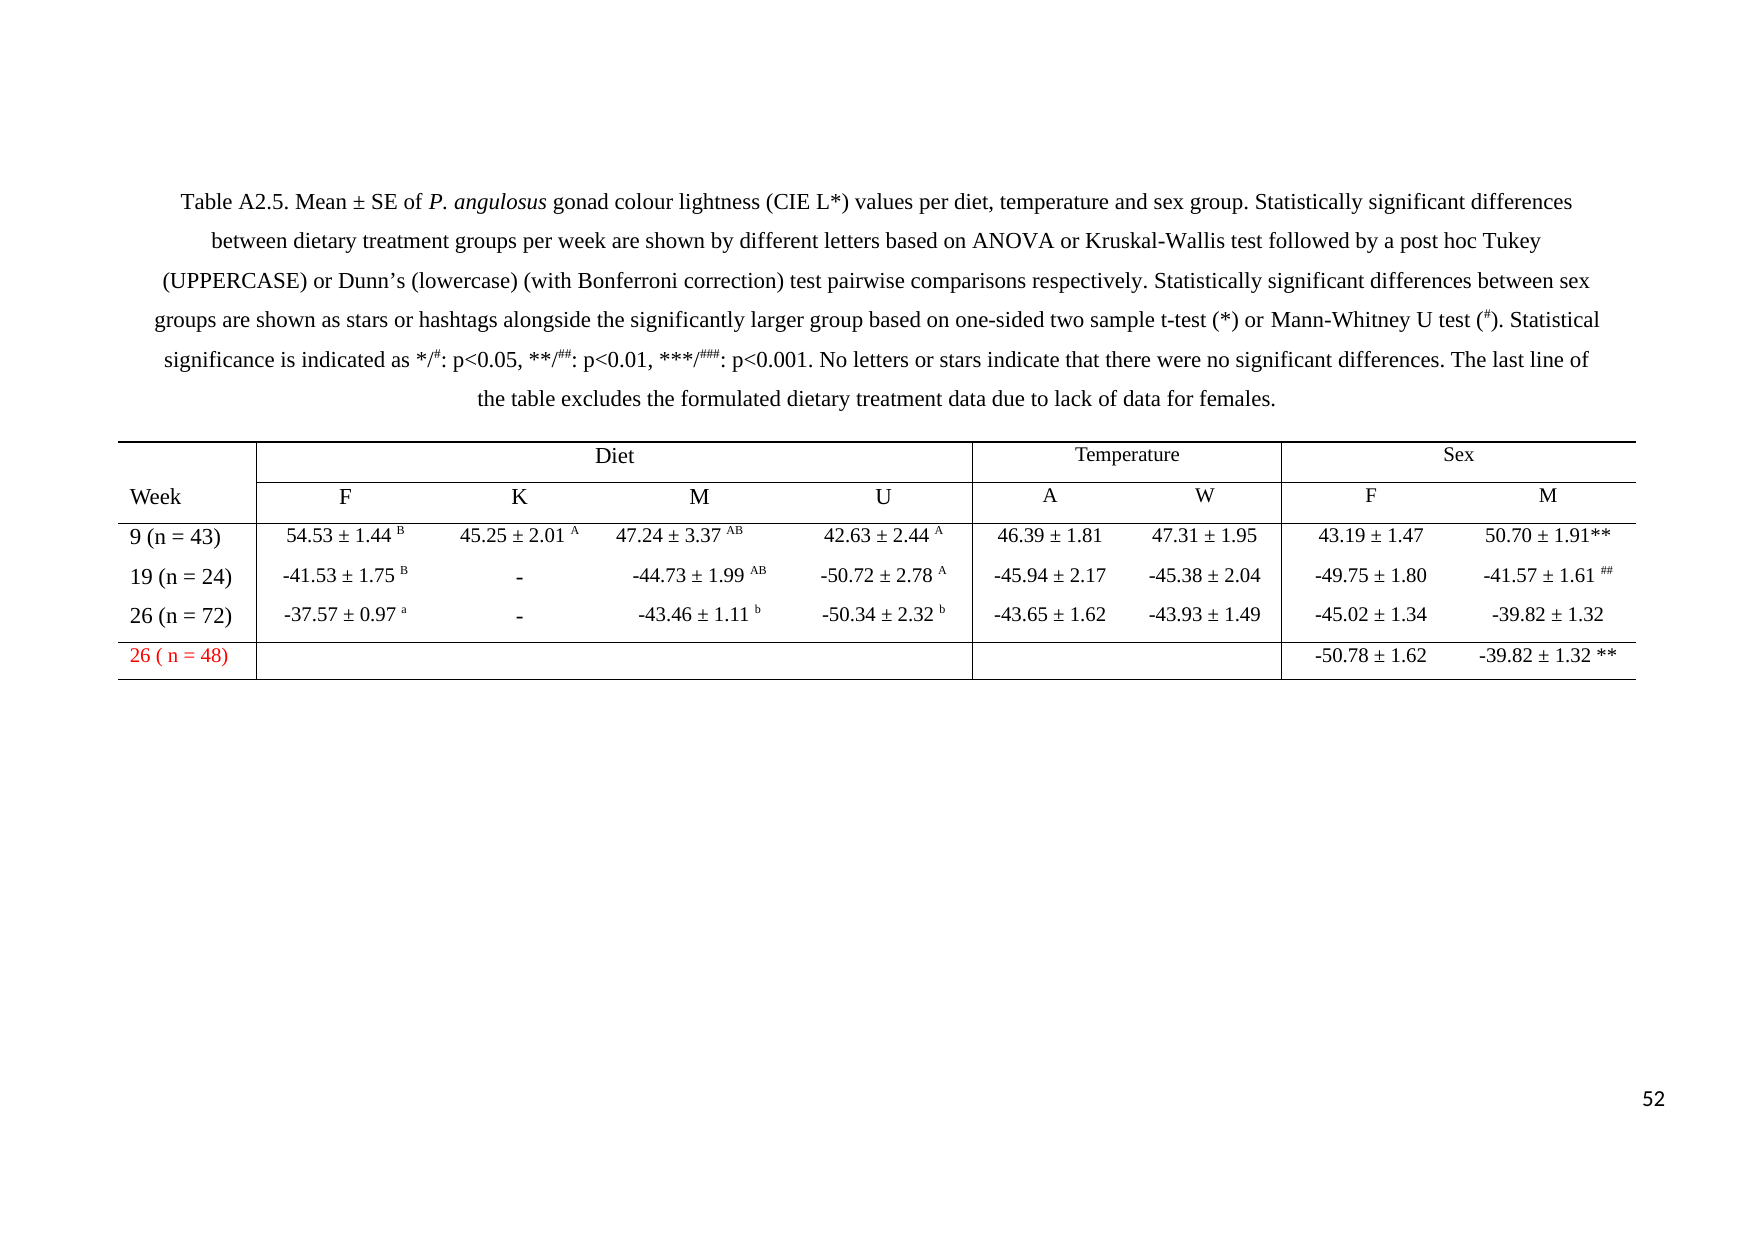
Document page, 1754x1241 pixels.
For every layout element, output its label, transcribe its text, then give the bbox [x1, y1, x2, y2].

table_cell M [1460, 483, 1636, 522]
table_cell 46.39 ± 1.81 [973, 524, 1127, 563]
table_cell 9 (n = 43) [118, 524, 256, 563]
table_cell -39.82 ± 1.32 [1460, 603, 1636, 642]
table_cell A [973, 483, 1127, 522]
table_cell -50.78 ± 1.62 [1282, 643, 1460, 679]
table_cell 54.53 ± 1.44 B [257, 524, 434, 563]
table_cell -41.57 ± 1.61 ## [1460, 563, 1636, 602]
table_cell -43.65 ± 1.62 [973, 603, 1127, 642]
table_cell -50.34 ± 2.32 b [794, 603, 972, 642]
table_cell -49.75 ± 1.80 [1282, 563, 1460, 602]
table_cell -44.73 ± 1.99 AB [605, 563, 794, 602]
table_cell -45.94 ± 2.17 [973, 563, 1127, 602]
table_header Temperature [973, 443, 1281, 482]
table_cell 26 ( n = 48) [118, 643, 256, 679]
table_cell -43.46 ± 1.11 b [605, 603, 794, 642]
table_cell -45.38 ± 2.04 [1127, 563, 1281, 602]
table_cell 45.25 ± 2.01 A [434, 524, 604, 563]
table_cell K [434, 483, 604, 522]
table_cell [434, 643, 604, 679]
table_cell - [434, 563, 604, 602]
table_cell [794, 643, 972, 679]
table_cell [1127, 643, 1281, 679]
table_cell -43.93 ± 1.49 [1127, 603, 1281, 642]
table_cell 47.31 ± 1.95 [1127, 524, 1281, 563]
table_header [118, 443, 256, 482]
table_cell 26 (n = 72) [118, 603, 256, 642]
table_cell [257, 643, 434, 679]
table_cell [605, 643, 794, 679]
table_cell -39.82 ± 1.32 ** [1460, 643, 1636, 679]
table_cell U [794, 483, 972, 522]
table_cell F [1282, 483, 1460, 522]
text Table A2.5. Mean ± SE of P. angulosus gonad colour lightness (CIE L*) values per diet, temperature and sex group. Statistically significant differences between dietary treatment groups per week are shown by different letters based on ANOVA or Kruskal-Wallis test followed by a post hoc Tukey (UPPERCASE) or Dunn’s (lowercase) (with Bonferroni correction) test pairwise comparisons respectively. Statistically significant differences between sex groups are shown as stars or hashtags alongside the significantly larger group based on one-sided two sample t-test (*) or Mann-Whitney U test (#). Statistical significance is indicated as */#: p<0.05, **/##: p<0.01, ***/###: p<0.001. No letters or stars indicate that there were no significant differences. The last line of the table excludes the formulated dietary treatment data due to lack of data for females. [150, 188, 1604, 412]
table_cell -37.57 ± 0.97 a [257, 603, 434, 642]
table_cell Week [118, 482, 256, 522]
table_cell -50.72 ± 2.78 A [794, 563, 972, 602]
table_cell 19 (n = 24) [118, 563, 256, 602]
table_cell M [605, 483, 794, 522]
table_cell 43.19 ± 1.47 [1282, 524, 1460, 563]
table_header Sex [1282, 443, 1636, 482]
table_cell W [1127, 483, 1281, 522]
table_cell - [434, 603, 604, 642]
table_cell 50.70 ± 1.91** [1460, 524, 1636, 563]
table_cell -41.53 ± 1.75 B [257, 563, 434, 602]
table_cell -45.02 ± 1.34 [1282, 603, 1460, 642]
table_cell F [257, 483, 434, 522]
table_cell 47.24 ± 3.37 AB [605, 524, 794, 563]
table_cell 42.63 ± 2.44 A [794, 524, 972, 563]
table_cell [973, 643, 1127, 679]
table_header Diet [257, 443, 972, 482]
